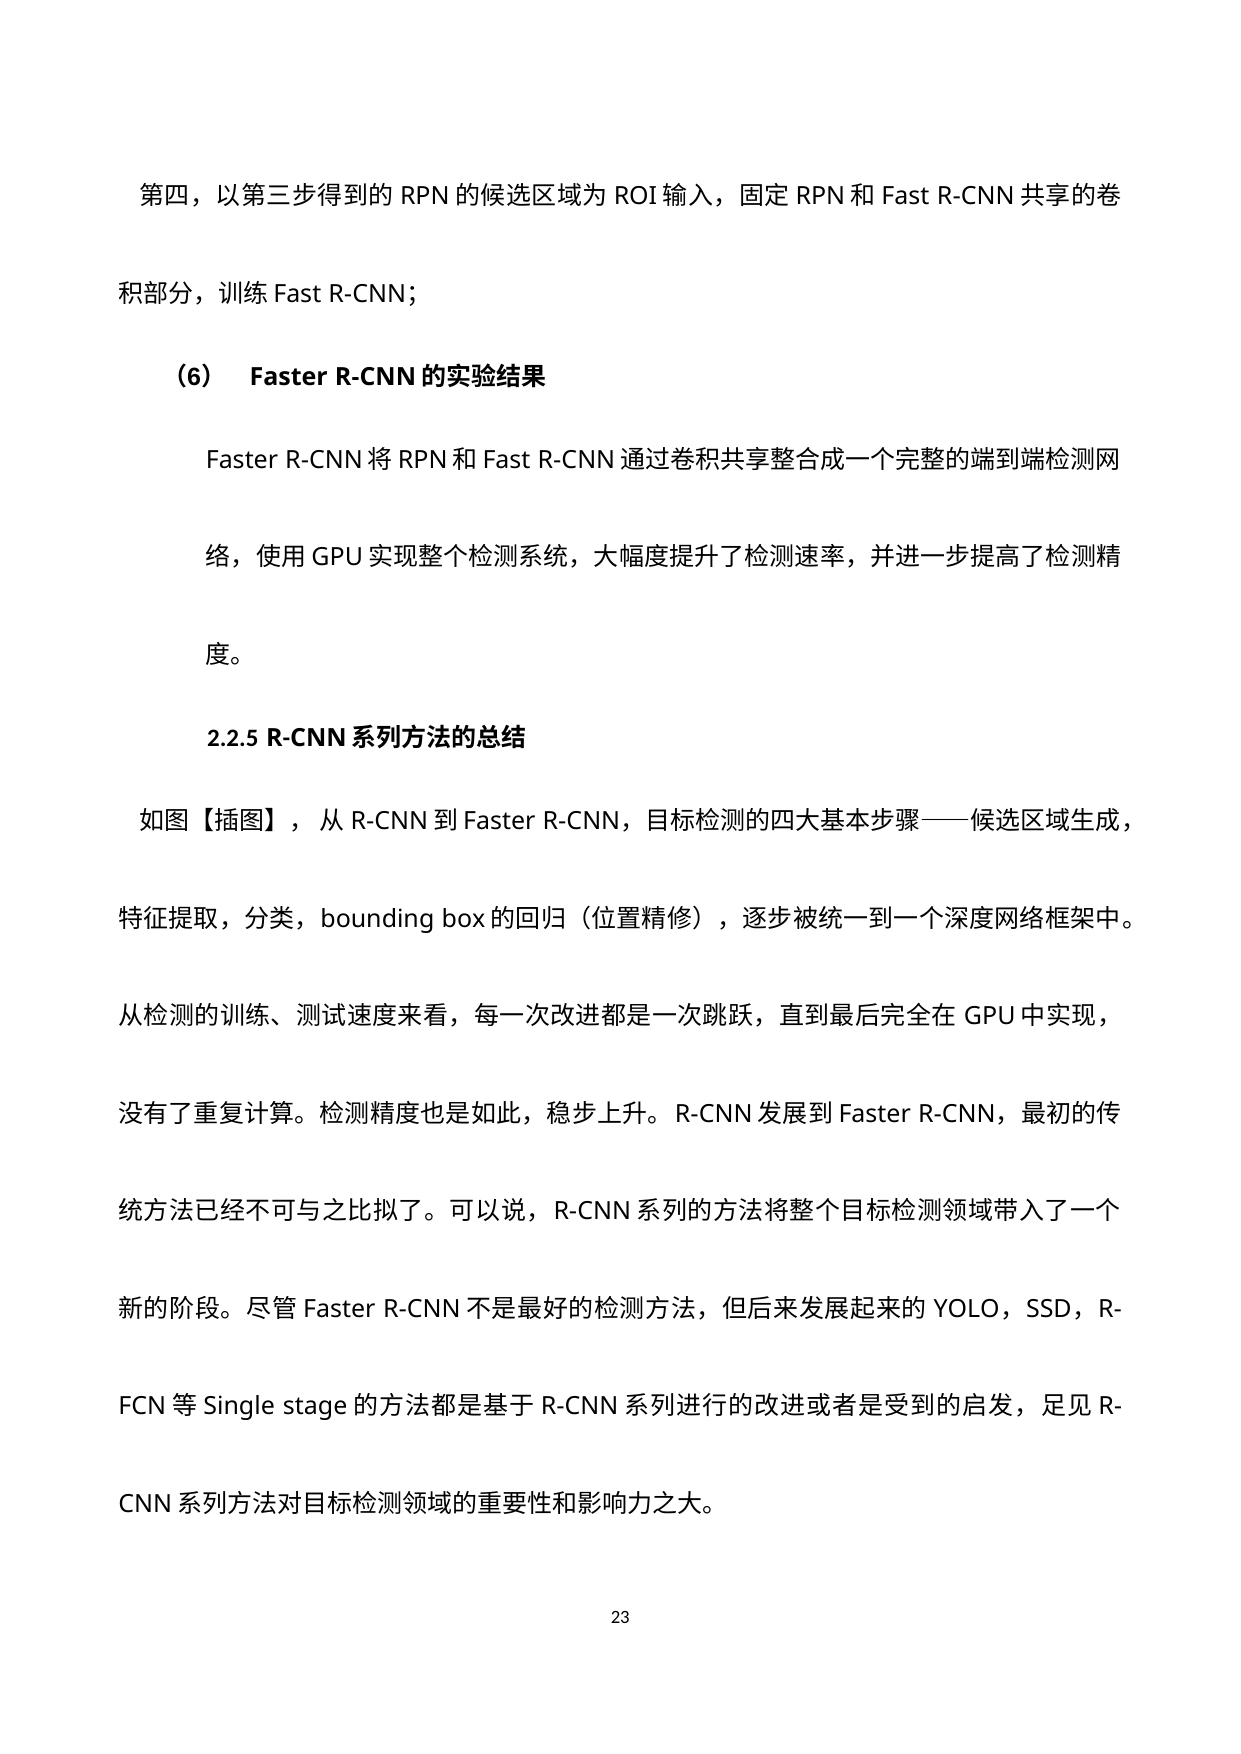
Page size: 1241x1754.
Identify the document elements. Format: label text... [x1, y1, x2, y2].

subtitle R-CNN系列方法的总结 [207, 703, 1100, 768]
text 如图【插图】， 从R-CNN到Faster R-CNN，目标检测的四大基本步骤——候选区域生成，特征提取，分类，bounding box的回归（位置精修），逐步被统一到一个深度网络框架中。从检测的训练、测试速度来看，每一次改进都是一次跳跃，直到最后完全在GPU中实现，没有了重复计算。检测精度也是如此，稳步上升。R-CNN发展到Faster R-CNN，最初的传统方法已经不可与之比拟了。可以说，R-CNN系列的方法将整个目标检测领域带入了一个新的阶段。尽管Faster R-CNN不是最好的检测方法，但后来发展起来的YOLO，SSD，R-FCN等Single stage的方法都是基于R-CNN系列进行的改进或者是受到的启发，足见R-CNN系列方法对目标检测领域的重要性和影响力之大。 [118, 786, 1122, 1534]
text 第四，以第三步得到的RPN的候选区域为ROI输入，固定RPN和Fast R-CNN共享的卷积部分，训练Fast R-CNN； [118, 161, 1122, 324]
text Faster R-CNN将RPN和Fast R-CNN通过卷积共享整合成一个完整的端到端检测网络，使用GPU实现整个检测系统，大幅度提升了检测速率，并进一步提高了检测精度。 [206, 425, 1122, 685]
list Faster R-CNN的实验结果 [162, 342, 1122, 407]
